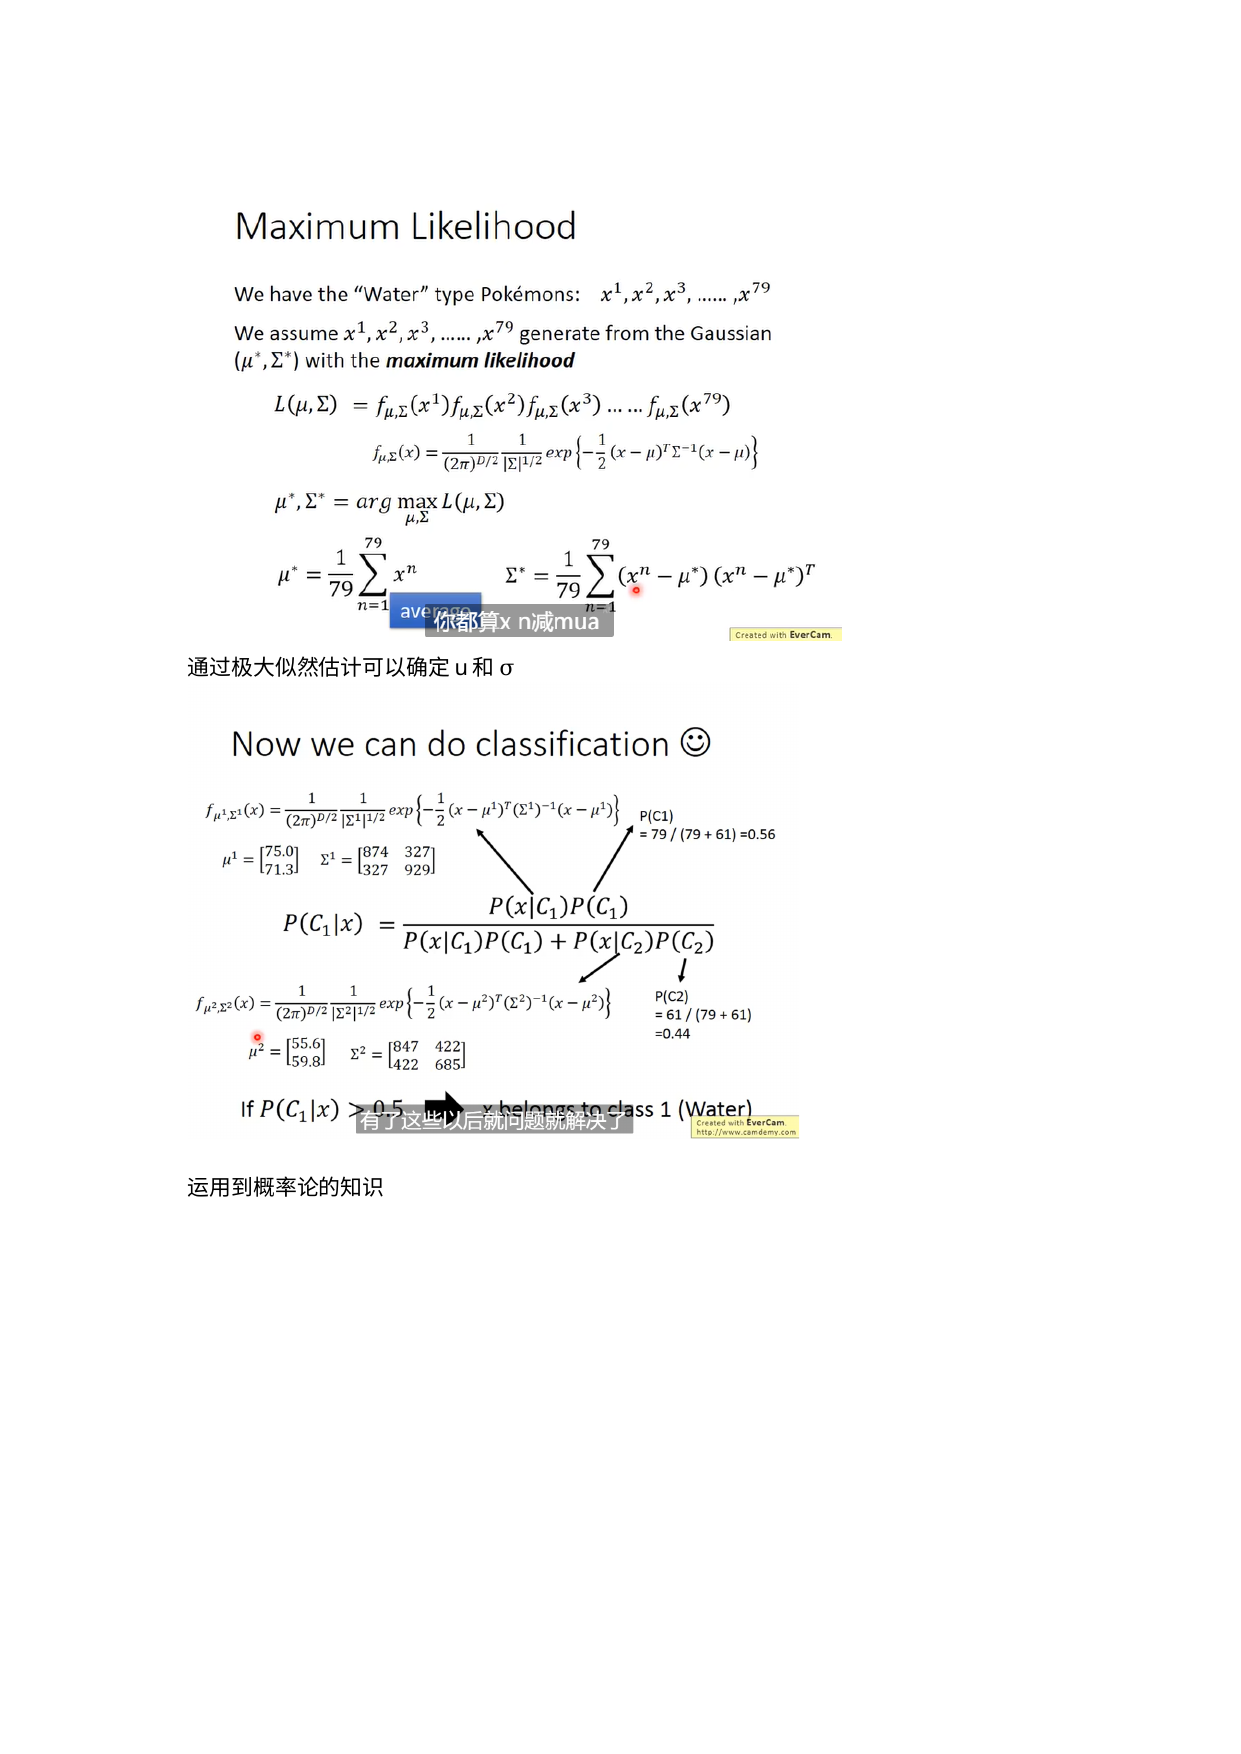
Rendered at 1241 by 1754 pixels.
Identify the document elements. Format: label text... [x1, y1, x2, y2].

picture [187, 682, 800, 1139]
picture [187, 162, 842, 641]
text 通过极大似然估计可以确定u和σ [187, 649, 1053, 682]
text 运用到概率论的知识 [187, 1169, 1053, 1202]
